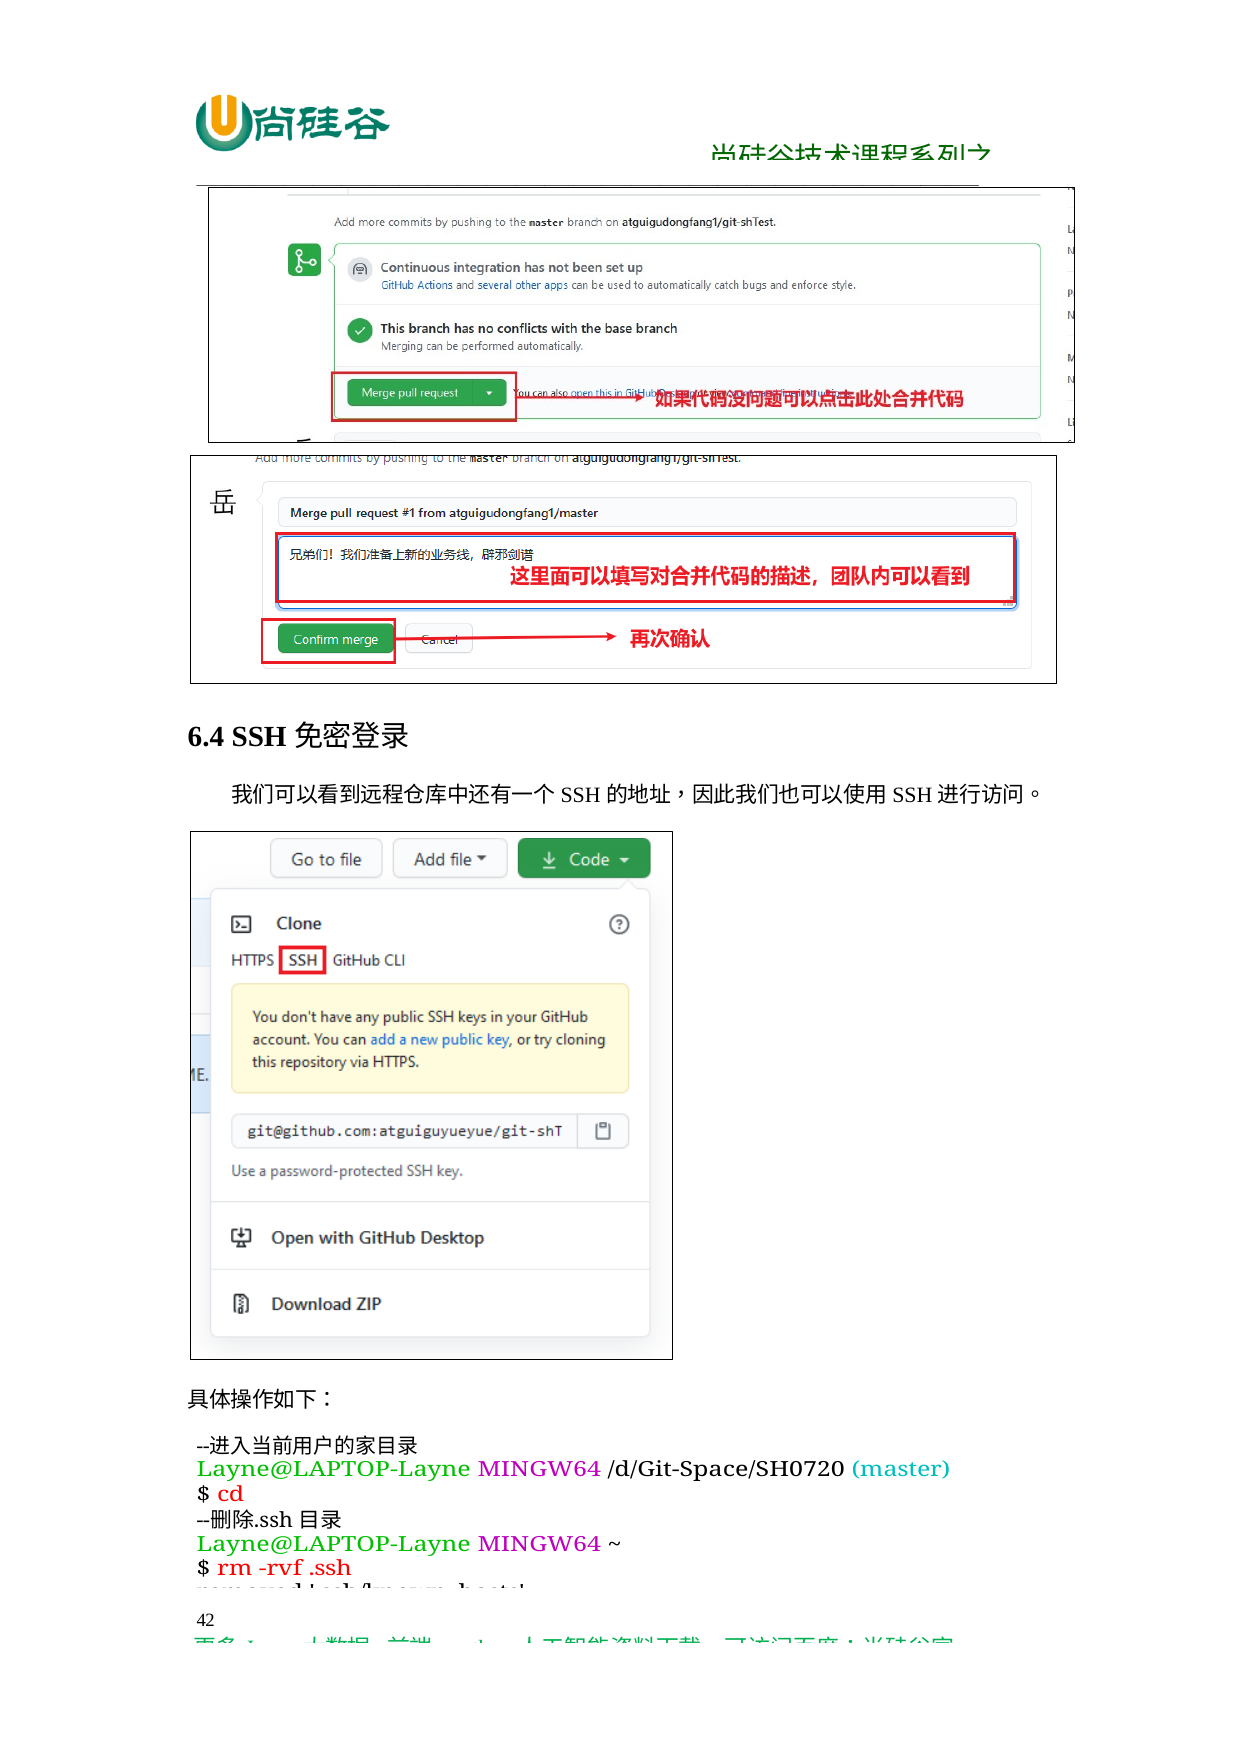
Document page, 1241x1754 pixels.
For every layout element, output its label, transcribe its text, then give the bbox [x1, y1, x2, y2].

picture [187, 88, 395, 157]
list SSH 免密登录 [187, 716, 1076, 755]
picture [191, 838, 672, 1359]
picture [209, 188, 1074, 442]
text 我们可以看到远程仓库中还有一个 SSH 的地址，因此我们也可以使用 SSH 进行访问。 [231, 779, 1076, 809]
text 具体操作如下： [187, 1384, 1076, 1414]
picture [207, 456, 1032, 683]
